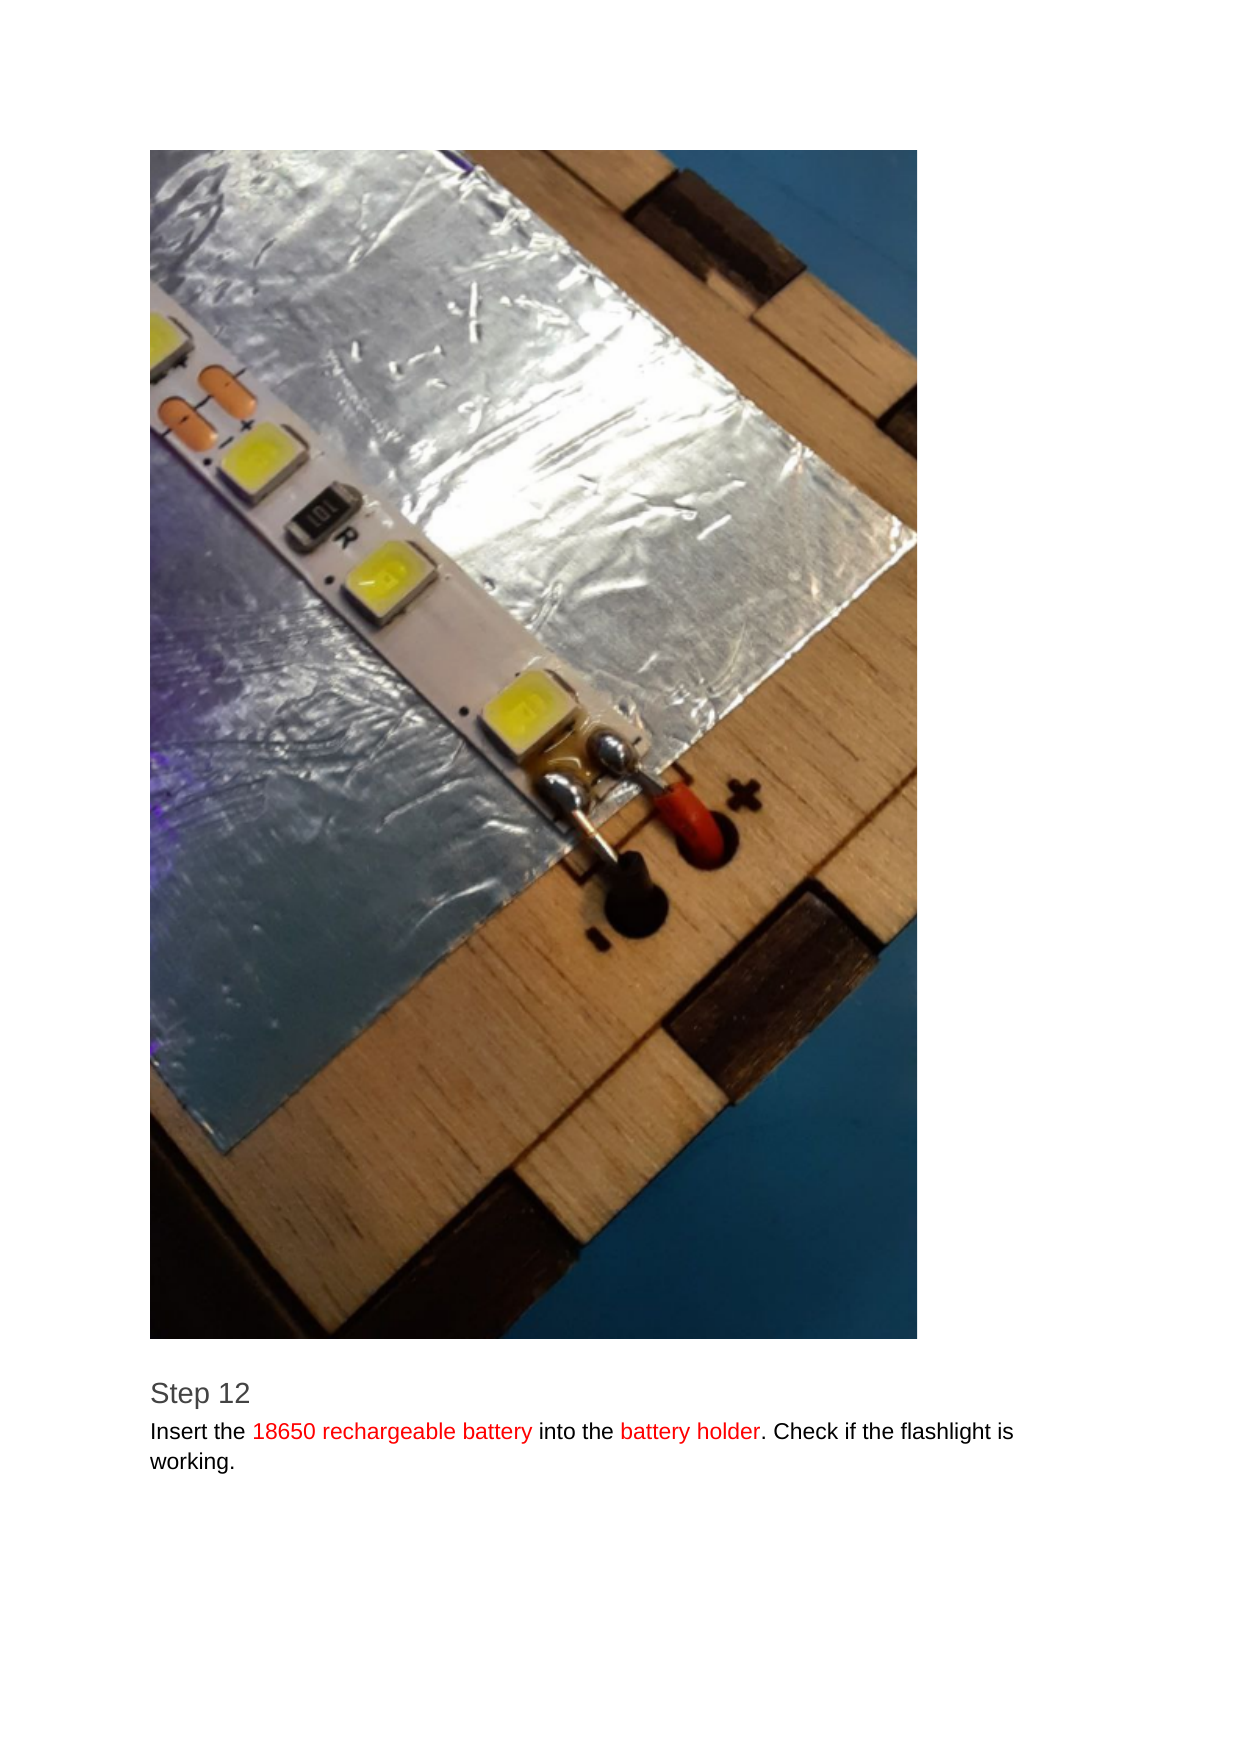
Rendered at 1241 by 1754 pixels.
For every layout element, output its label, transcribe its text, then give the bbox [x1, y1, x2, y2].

text Insert the 18650 rechargeable battery into the battery holder. Check if the flashlight is working. [150, 1418, 1090, 1475]
subtitle Step 12 [150, 1376, 1090, 1410]
picture [150, 150, 918, 1339]
